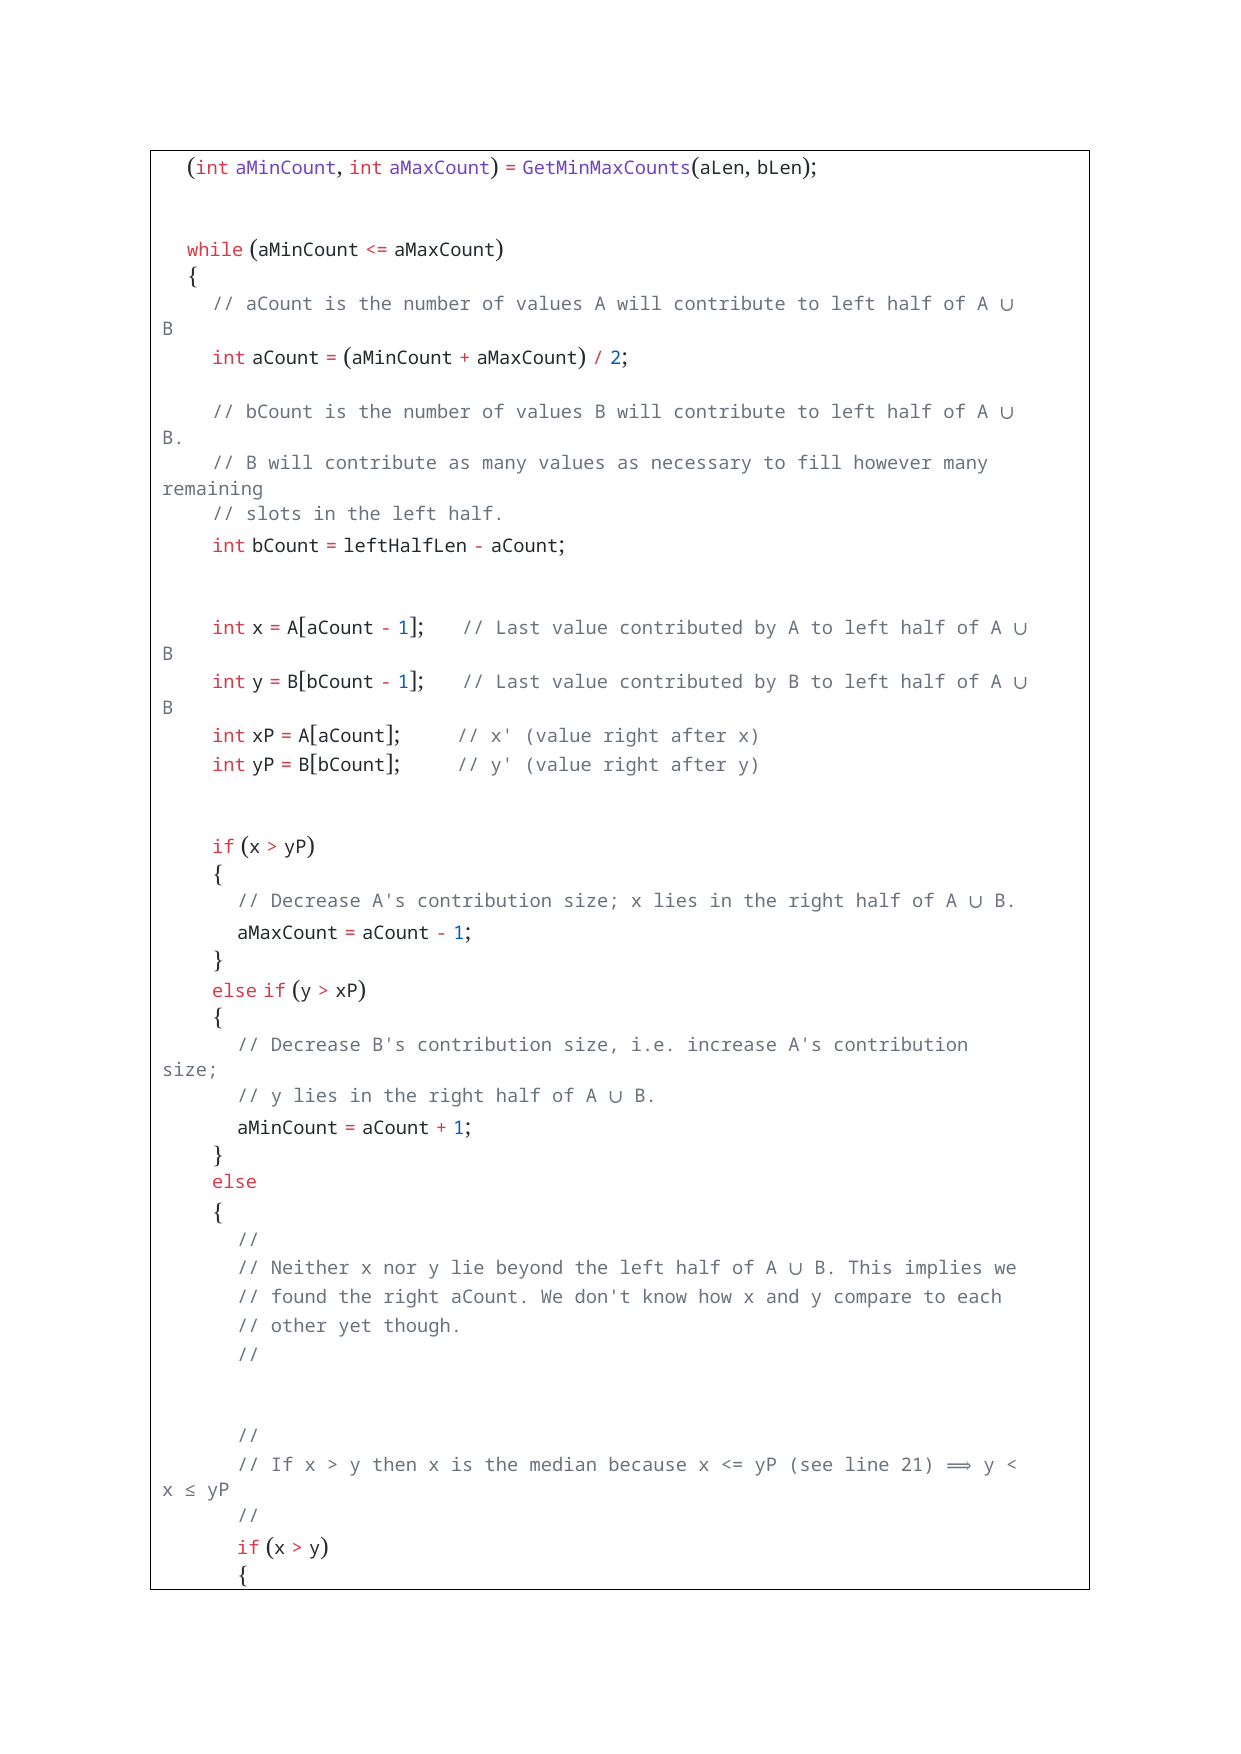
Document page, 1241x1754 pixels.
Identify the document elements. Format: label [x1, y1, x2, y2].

table_header [151, 151, 1089, 1588]
